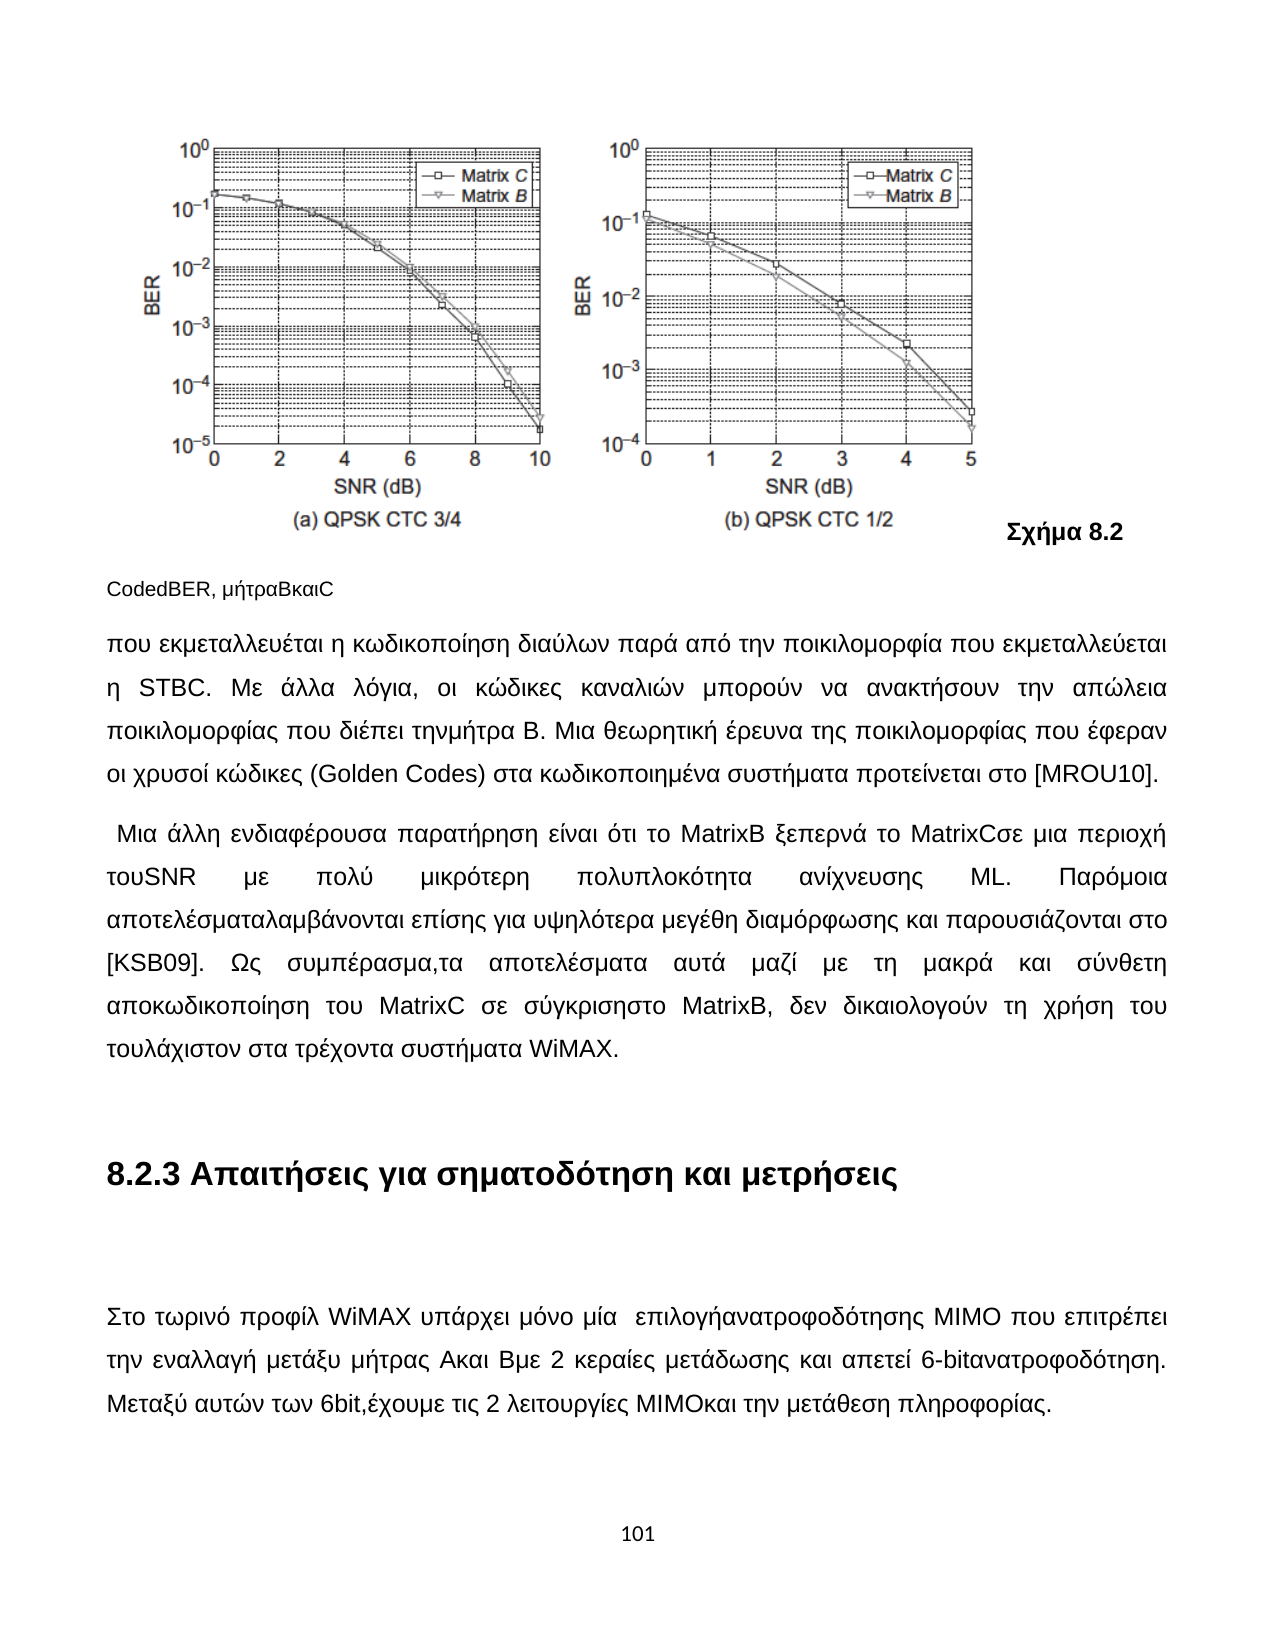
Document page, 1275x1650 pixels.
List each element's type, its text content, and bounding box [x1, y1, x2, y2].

text που εκμεταλλευέται η κωδικοποίηση διαύλων παρά από την ποικιλομορφία που εκμεταλλεύεται η STBC. Με άλλα λόγια, οι κώδικες καναλιών μπορούν να ανακτήσουν την απώλεια ποικιλομορφίας που διέπει τηνμήτρα Β. Μια θεωρητική έρευνα της ποικιλομορφίας που έφεραν οι χρυσοί κώδικες (Golden Codes) στα κωδικοποιημένα συστήματα προτείνεται στο [MROU10]. [106, 629, 1169, 788]
text 8.2.3 Απαιτήσεις για σηματοδότηση και μετρήσεις [106, 1154, 1169, 1192]
text Μια άλλη ενδιαφέρουσα παρατήρηση είναι ότι το MatrixB ξεπερνά το MatrixCσε μια περιοχή τουSNR με πολύ μικρότερη πολυπλοκότητα ανίχνευσης ML. Παρόμοια αποτελέσματαλαμβάνονται επίσης για υψηλότερα μεγέθη διαμόρφωσης και παρουσιάζονται στο [KSB09]. Ως συμπέρασμα,τα αποτελέσματα αυτά μαζί με τη μακρά και σύνθετη αποκωδικοποίηση του MatrixC σε σύγκρισηστο MatrixB, δεν δικαιολογούν τη χρήση του τουλάχιστον στα τρέχοντα συστήματα WiMAX. [106, 819, 1169, 1063]
text CodedBER, μήτραBκαιC [106, 577, 1169, 601]
text Σχήμα 8.2 [106, 118, 1169, 546]
text Στο τωρινό προφίλ WiMAX υπάρχει μόνο μία επιλογήανατροφοδότησης MIMO που επιτρέπει την εναλλαγή μετάξυ μήτρας Aκαι Bμε 2 κεραίες μετάδωσης και απετεί 6-bitανατροφοδότηση. Μεταξύ αυτών των 6bit,έχουμε τις 2 λειτουργίες MIMOκαι την μετάθεση πληροφορίας. [106, 1302, 1169, 1417]
